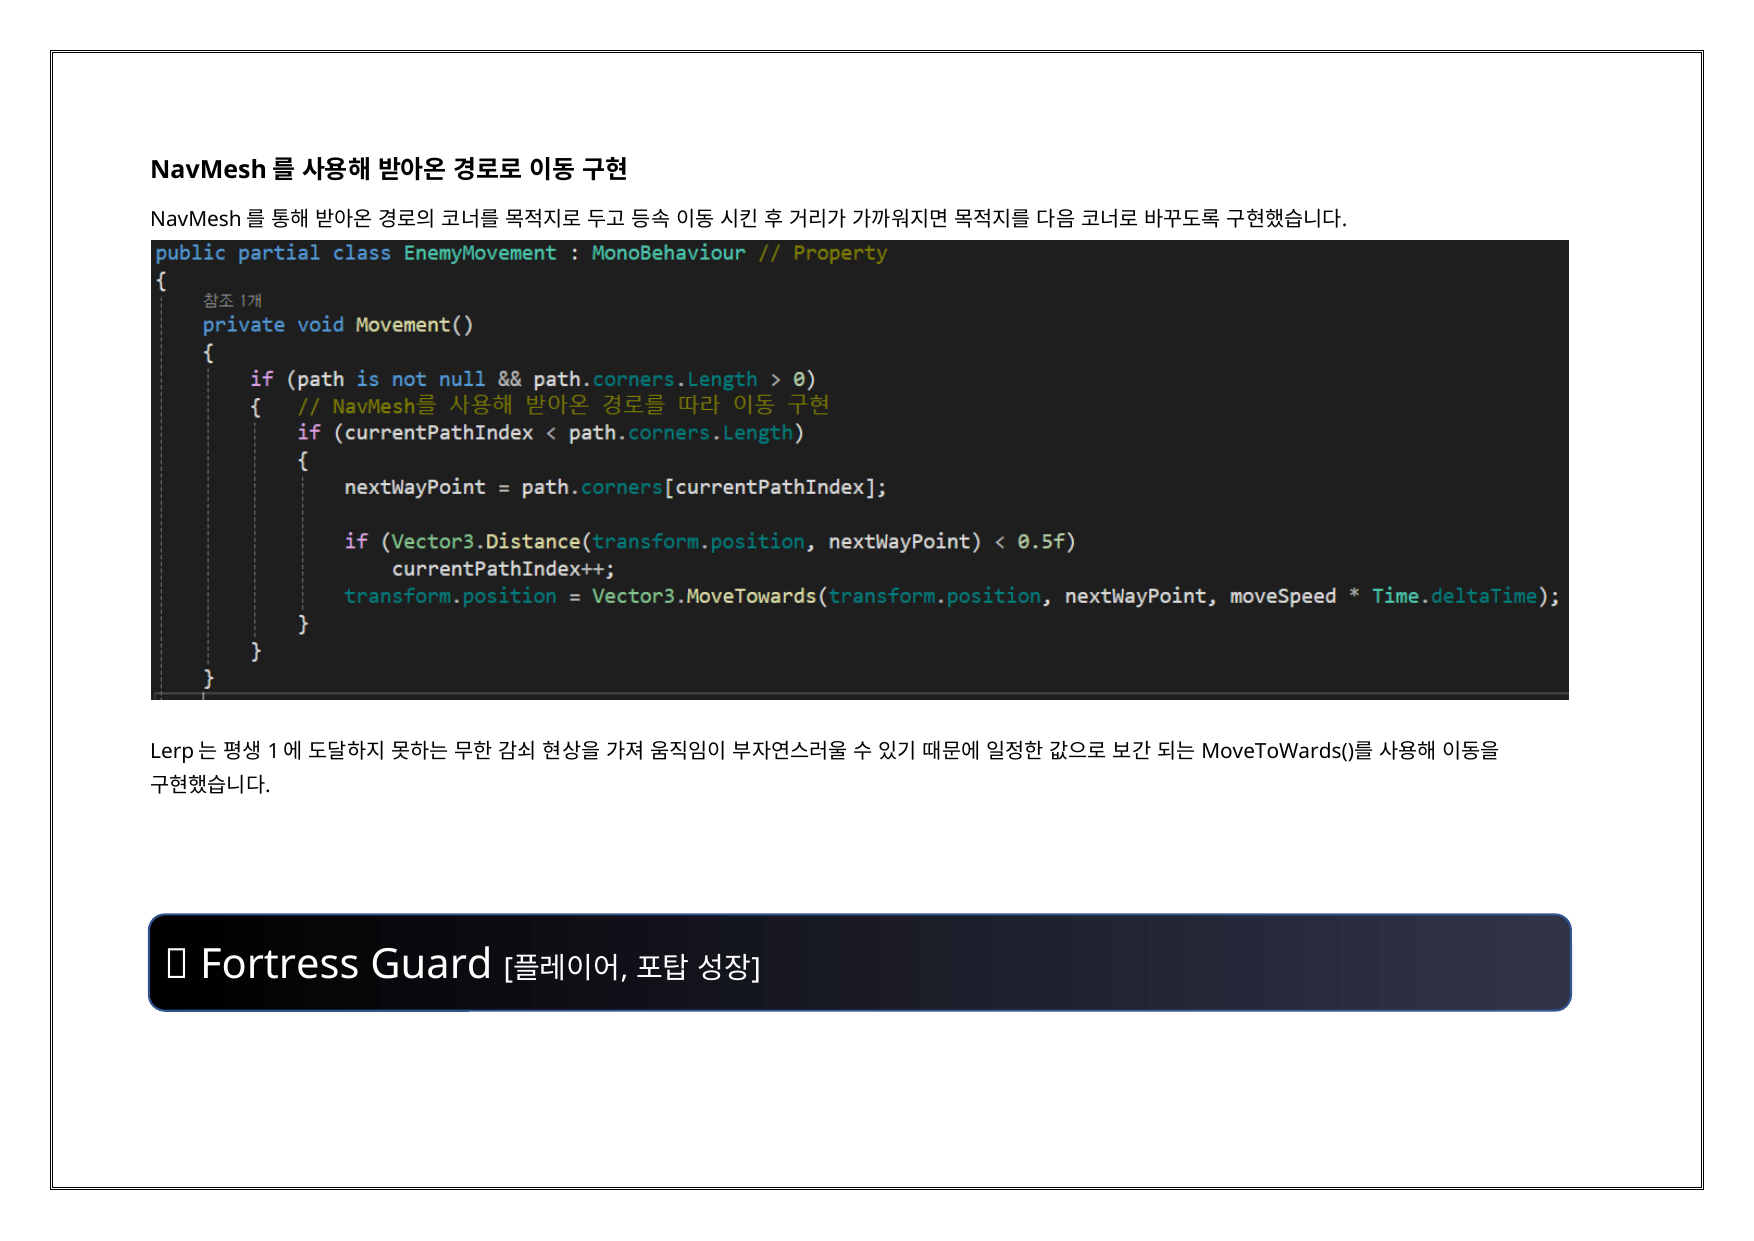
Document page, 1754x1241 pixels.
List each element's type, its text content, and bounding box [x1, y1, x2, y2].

picture [150, 240, 1567, 699]
text NavMesh를 통해 받아온 경로의 코너를 목적지로 두고 등속 이동 시킨 후 거리가 가까워지면 목적지를 다음 코너로 바꾸도록 구현했습니다. [150, 202, 1577, 233]
text NavMesh를 사용해 받아온 경로로 이동 구현 [150, 150, 1577, 186]
